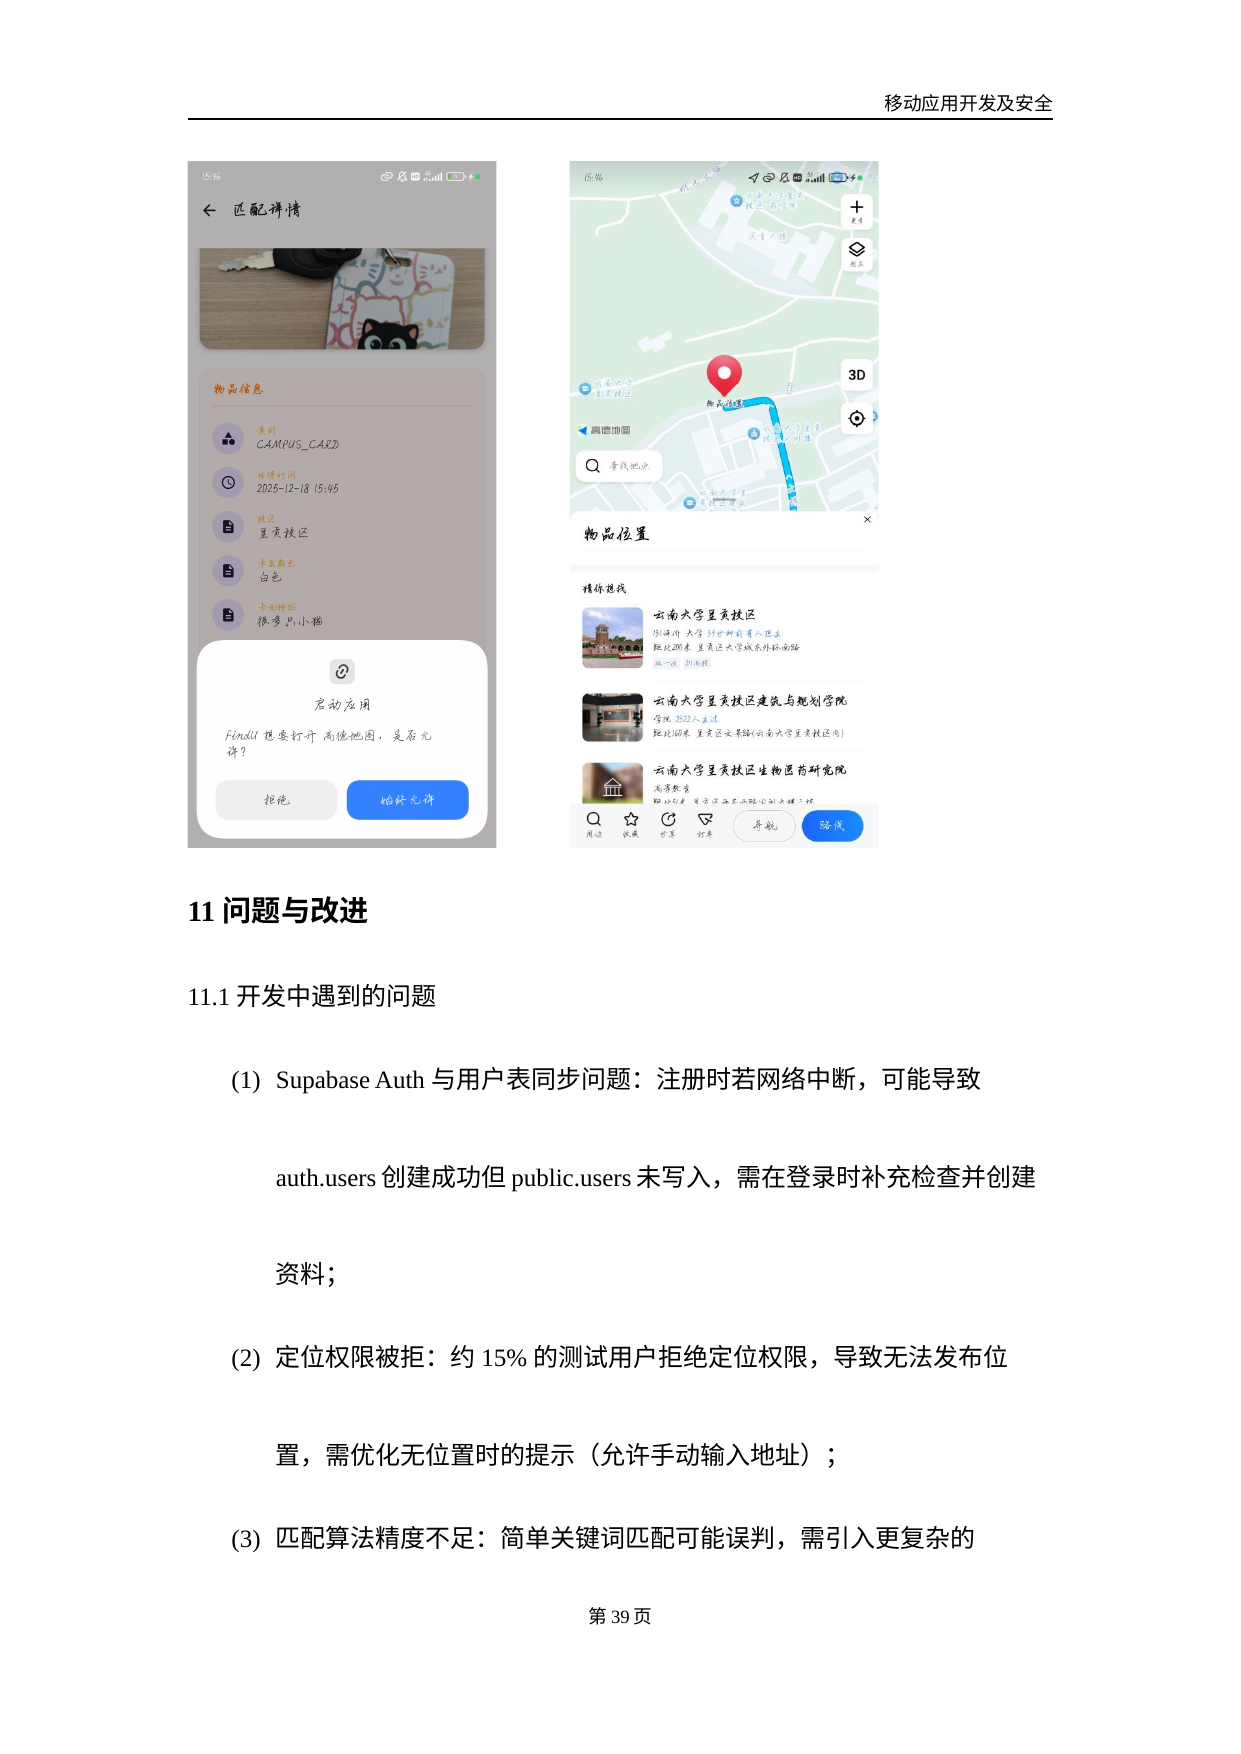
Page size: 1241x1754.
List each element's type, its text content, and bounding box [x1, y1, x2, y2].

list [231, 1504, 1053, 1569]
list 定位权限被拒：约 15% 的测试用户拒绝定位权限，导致无法发布位置，需优化无位置时的提示（允许手动输入地址）； [231, 1323, 1053, 1486]
picture [569, 161, 879, 848]
text 11.1 开发中遇到的问题 [187, 962, 1053, 1027]
list Supabase Auth 与用户表同步问题：注册时若网络中断，可能导致auth.users创建成功但public.users未写入，需在登录时补充检查并创建资料； [231, 1045, 1053, 1305]
text 11 问题与改进 [187, 876, 1053, 941]
picture [187, 161, 497, 848]
